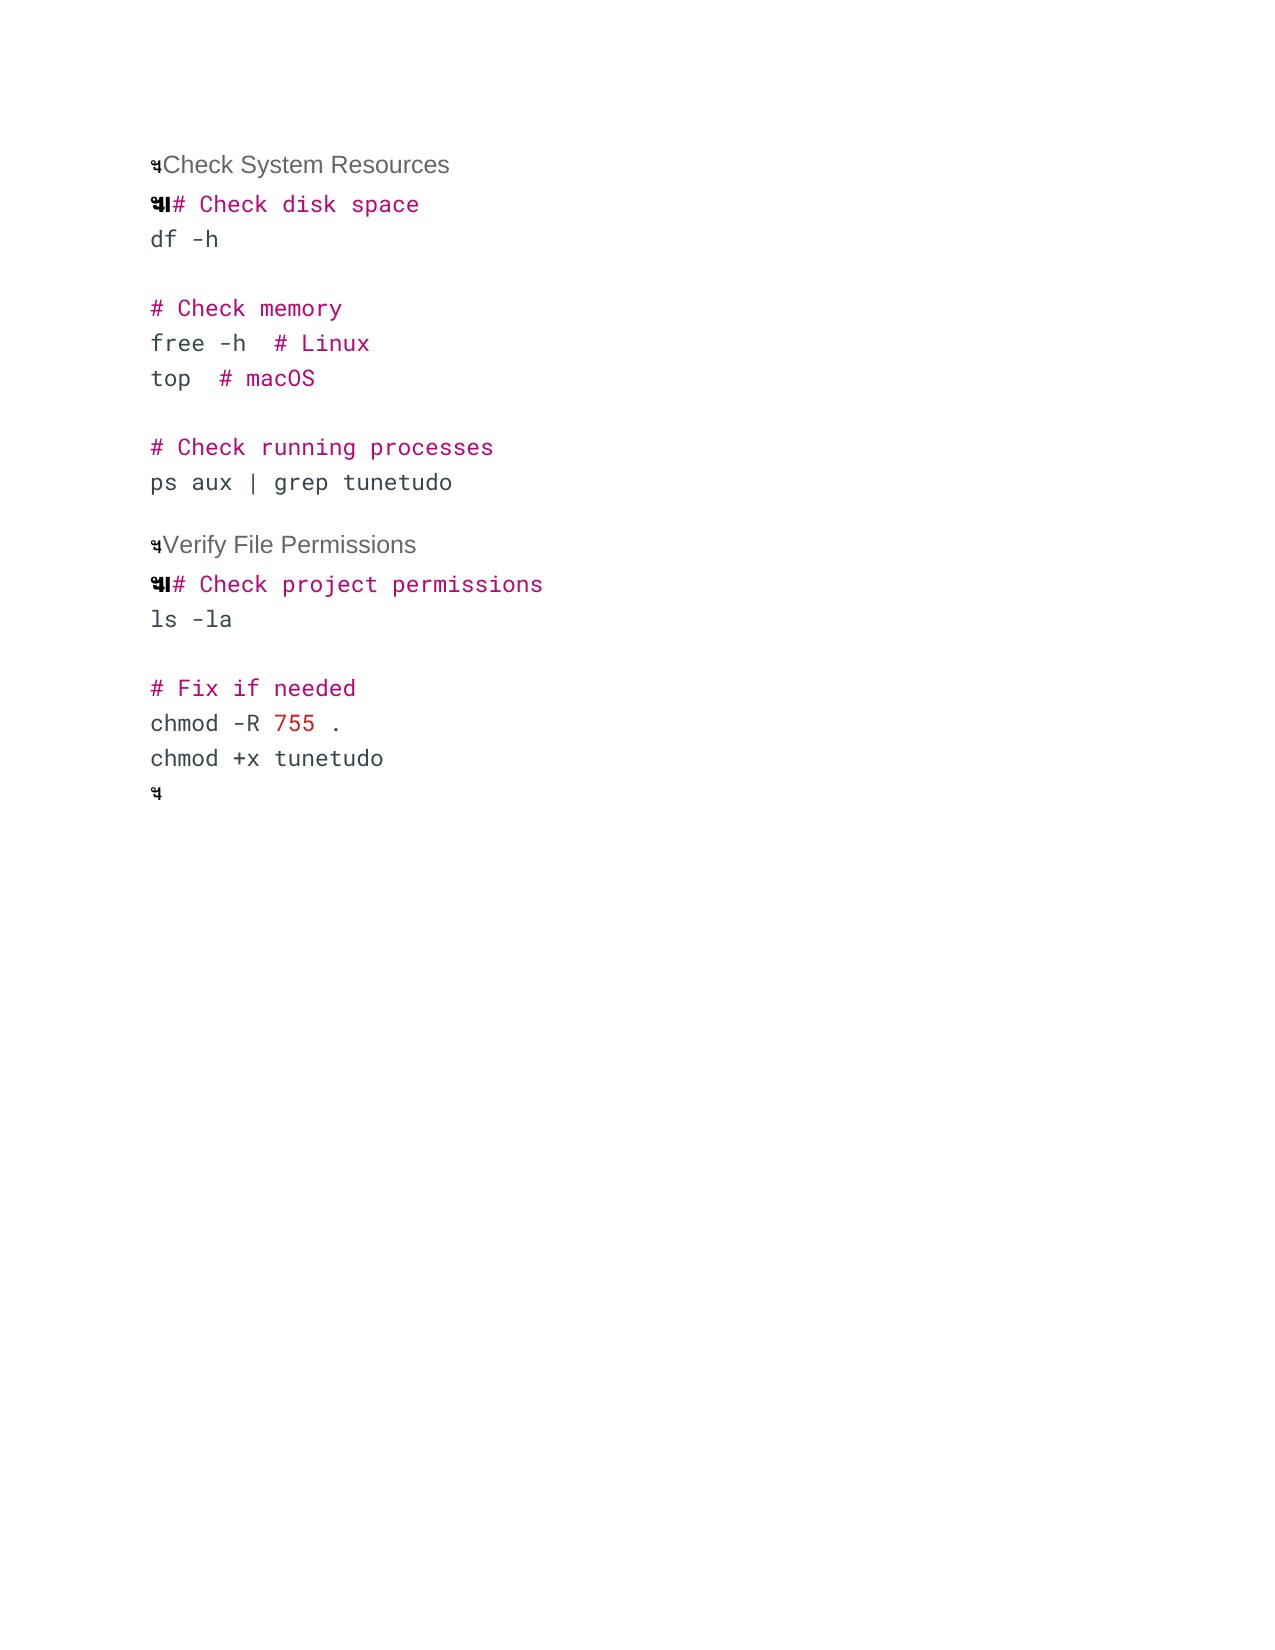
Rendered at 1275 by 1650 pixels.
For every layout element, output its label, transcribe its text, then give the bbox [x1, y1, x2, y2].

text ps aux | grep tunetudo [150, 466, 1125, 496]
text ls -la [150, 603, 1125, 633]
text chmod -R 755 . [150, 707, 1125, 738]
text # Check project permissions [150, 567, 1125, 599]
text  [150, 777, 1125, 807]
text # Check disk space [150, 187, 1125, 219]
text # Fix if needed [150, 673, 1125, 703]
text # Check memory [150, 293, 1125, 323]
text chmod +x tunetudo [150, 742, 1125, 772]
subtitle Verify File Permissions [150, 530, 1125, 559]
subtitle Check System Resources [150, 150, 1125, 179]
text top # macOS [150, 362, 1125, 392]
text free -h # Linux [150, 327, 1125, 358]
text df -h [150, 223, 1125, 253]
text # Check running processes [150, 431, 1125, 462]
